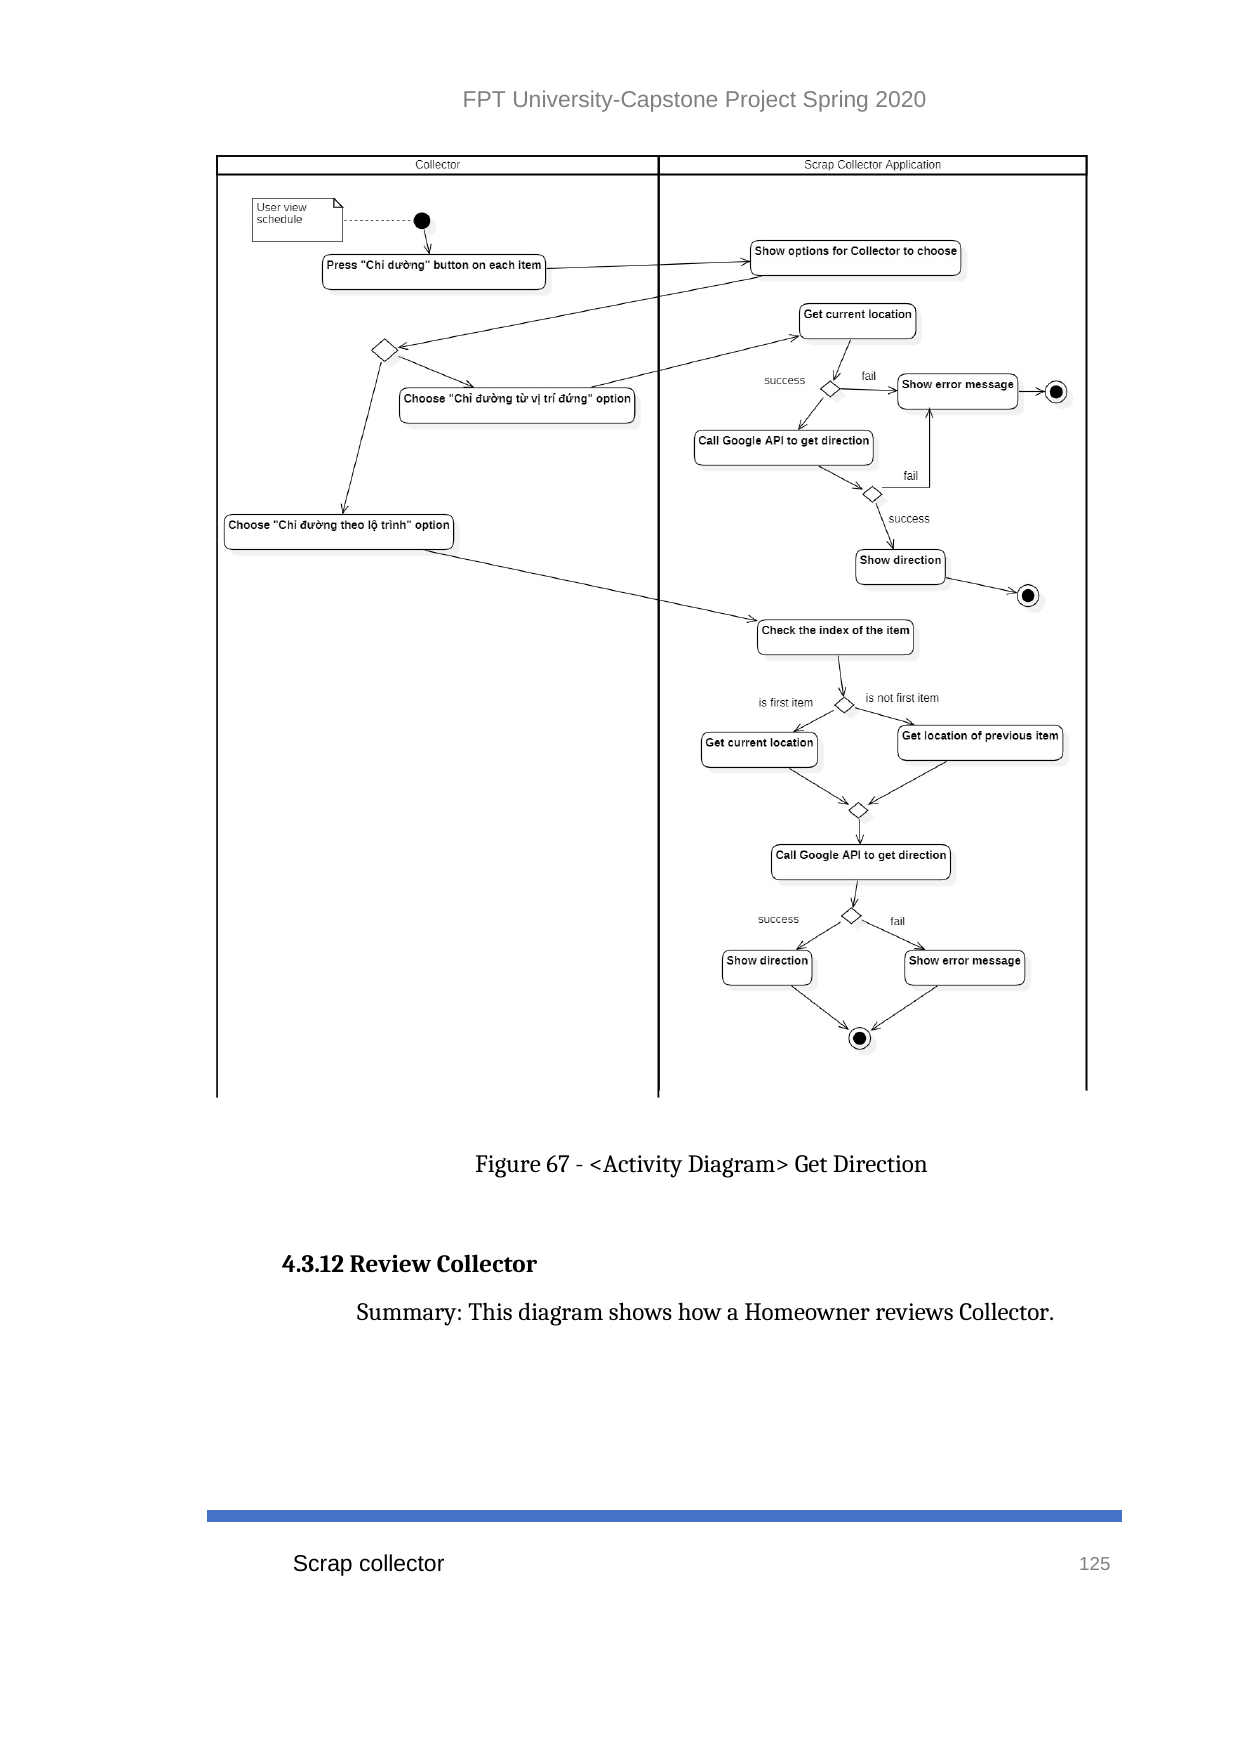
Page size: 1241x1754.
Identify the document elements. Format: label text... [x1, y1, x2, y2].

text Summary: This diagram shows how a Homeowner reviews Collector. [357, 1298, 1122, 1326]
subtitle 4.3.12 Review Collector [282, 1250, 1122, 1279]
picture [208, 147, 1121, 1132]
